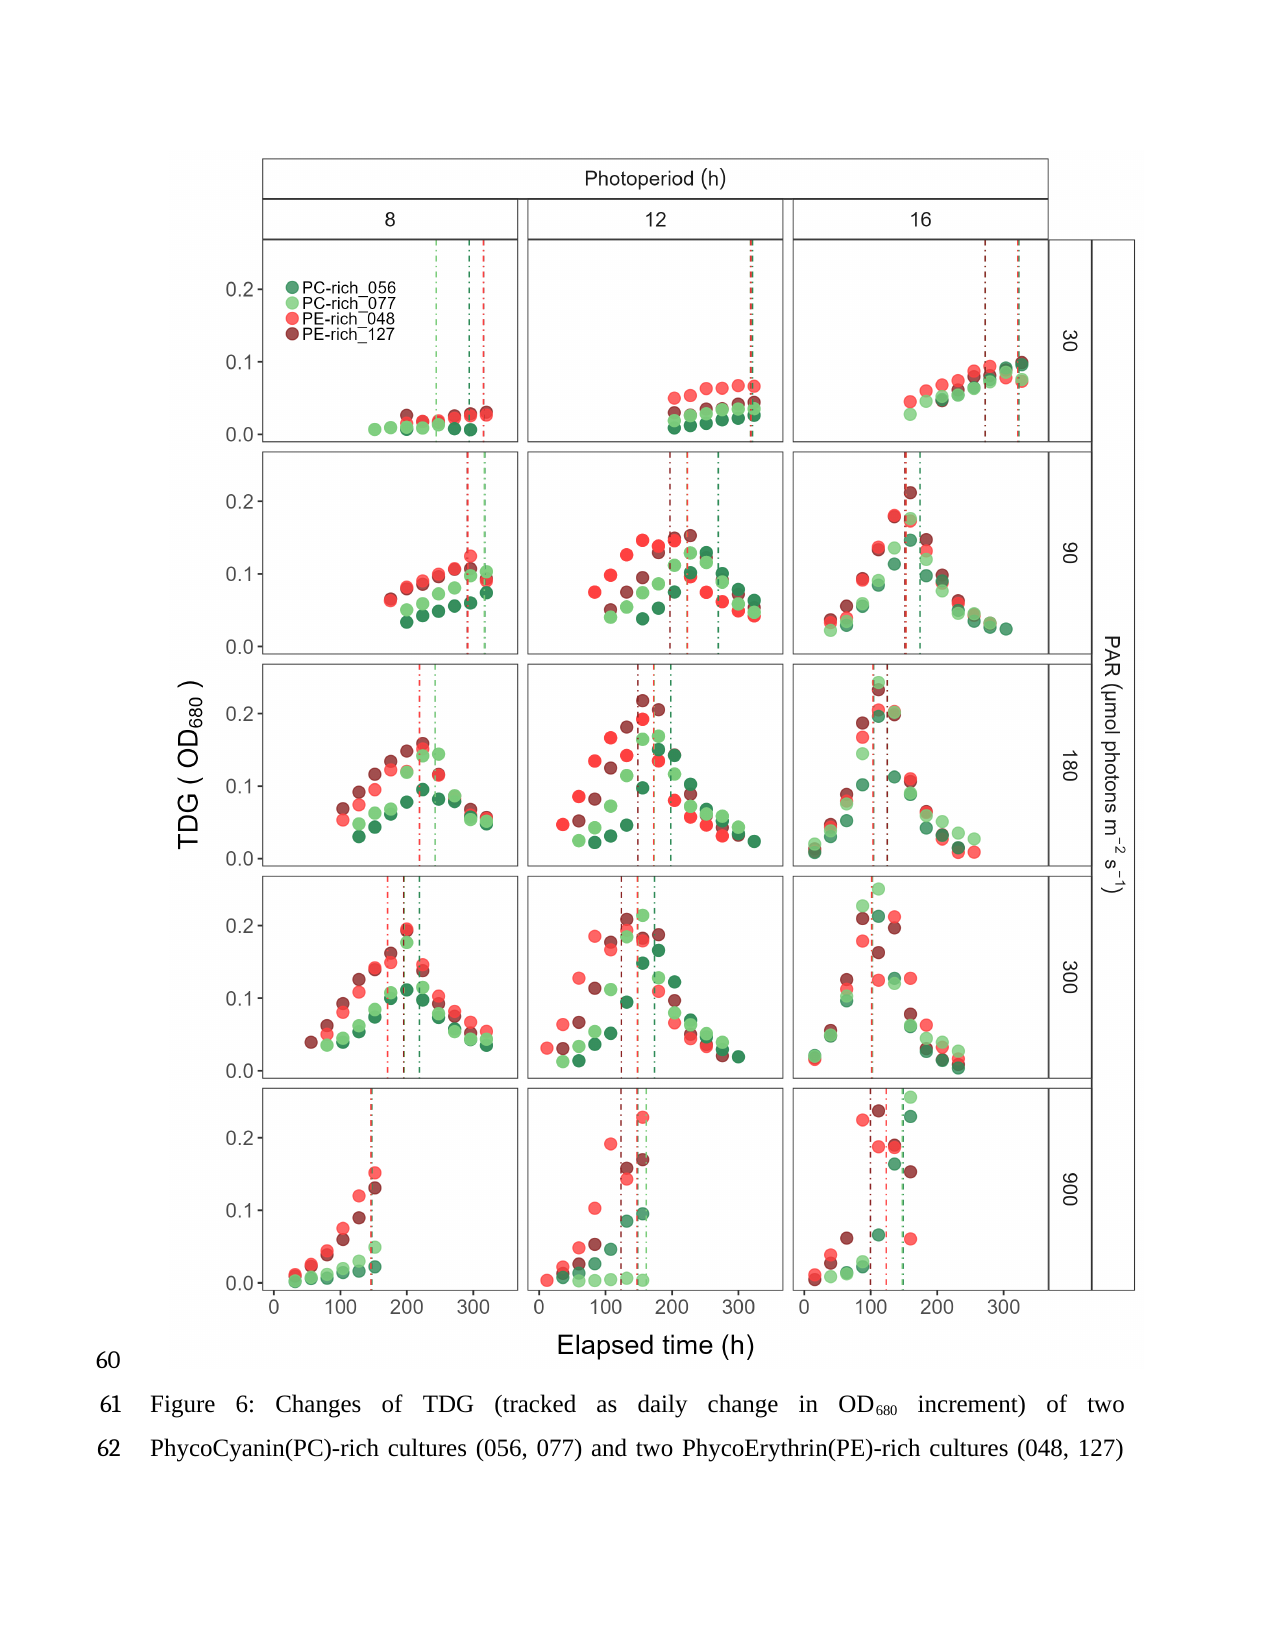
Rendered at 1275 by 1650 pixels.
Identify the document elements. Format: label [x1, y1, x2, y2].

picture [168, 150, 1144, 1369]
text [150, 1389, 1125, 1461]
